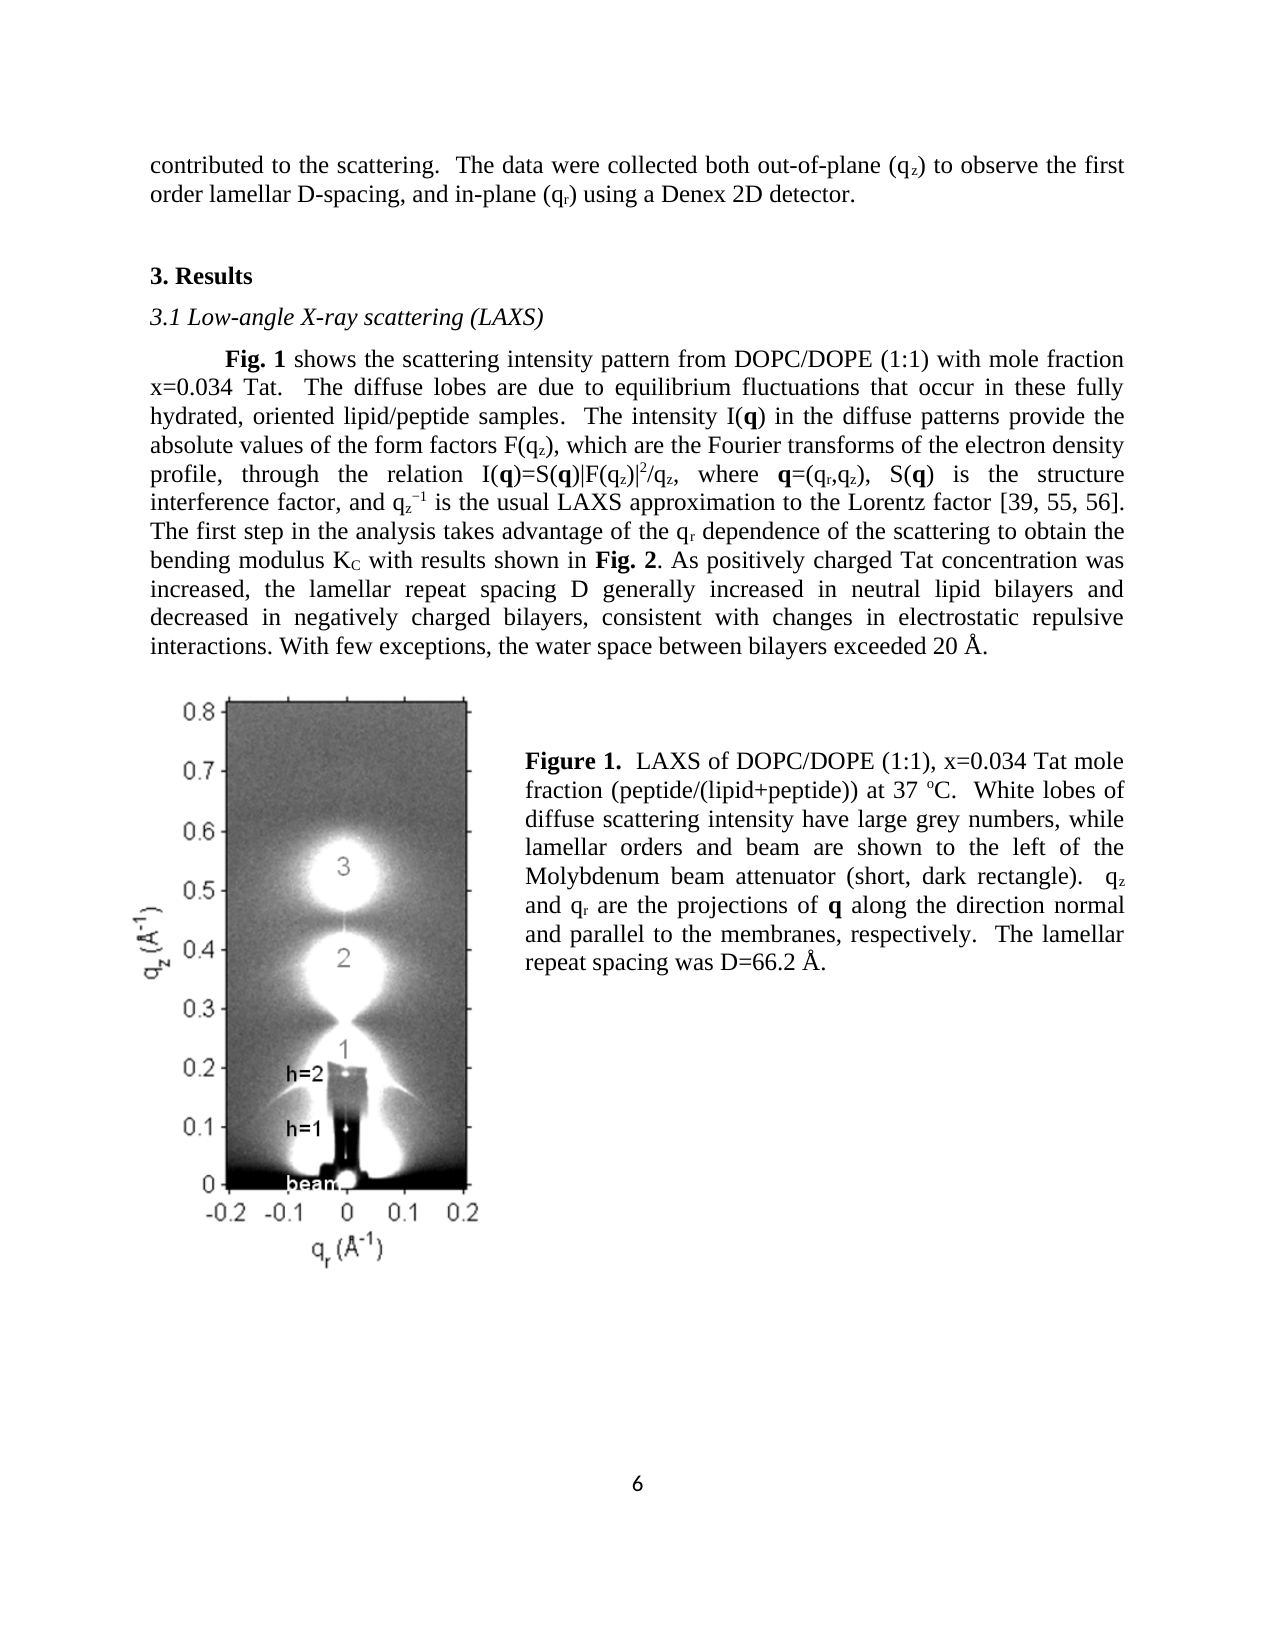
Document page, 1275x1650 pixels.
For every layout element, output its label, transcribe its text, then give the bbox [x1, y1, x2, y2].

text Fig. 1 shows the scattering intensity pattern from DOPC/DOPE (1:1) with mole fraction x=0.034 Tat. The diffuse lobes are due to equilibrium fluctuations that occur in these fully hydrated, oriented lipid/peptide samples. The intensity I(q) in the diffuse patterns provide the absolute values of the form factors F(qz), which are the Fourier transforms of the electron density profile, through the relation I(q)=S(q)|F(qz)|2/qz, where q=(qr,qz), S(q) is the structure interference factor, and qz−1 is the usual LAXS approximation to the Lorentz factor [39, 55, 56]. The first step in the analysis takes advantage of the qr dependence of the scattering to obtain the bending modulus KC with results shown in Fig. 2. As positively charged Tat concentration was increased, the lamellar repeat spacing D generally increased in neutral lipid bilayers and decreased in negatively charged bilayers, consistent with changes in electrostatic repulsive interactions. With few exceptions, the water space between bilayers exceeded 20 Å. [150, 344, 1125, 660]
text 3.1 Low-angle X-ray scattering (LAXS) [150, 302, 1125, 331]
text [150, 150, 1125, 207]
text Figure 1. LAXS of DOPC/DOPE (1:1), x=0.034 Tat mole fraction (peptide/(lipid+peptide)) at 37 oC. White lobes of diffuse scattering intensity have large grey numbers, while lamellar orders and beam are shown to the left of the Molybdenum beam attenuator (short, dark rectangle). qz and qr are the projections of q along the direction normal and parallel to the membranes, respectively. The lamellar repeat spacing was D=66.2 Å. [525, 746, 1125, 976]
picture [125, 689, 492, 1276]
text 3. Results [150, 261, 1125, 290]
